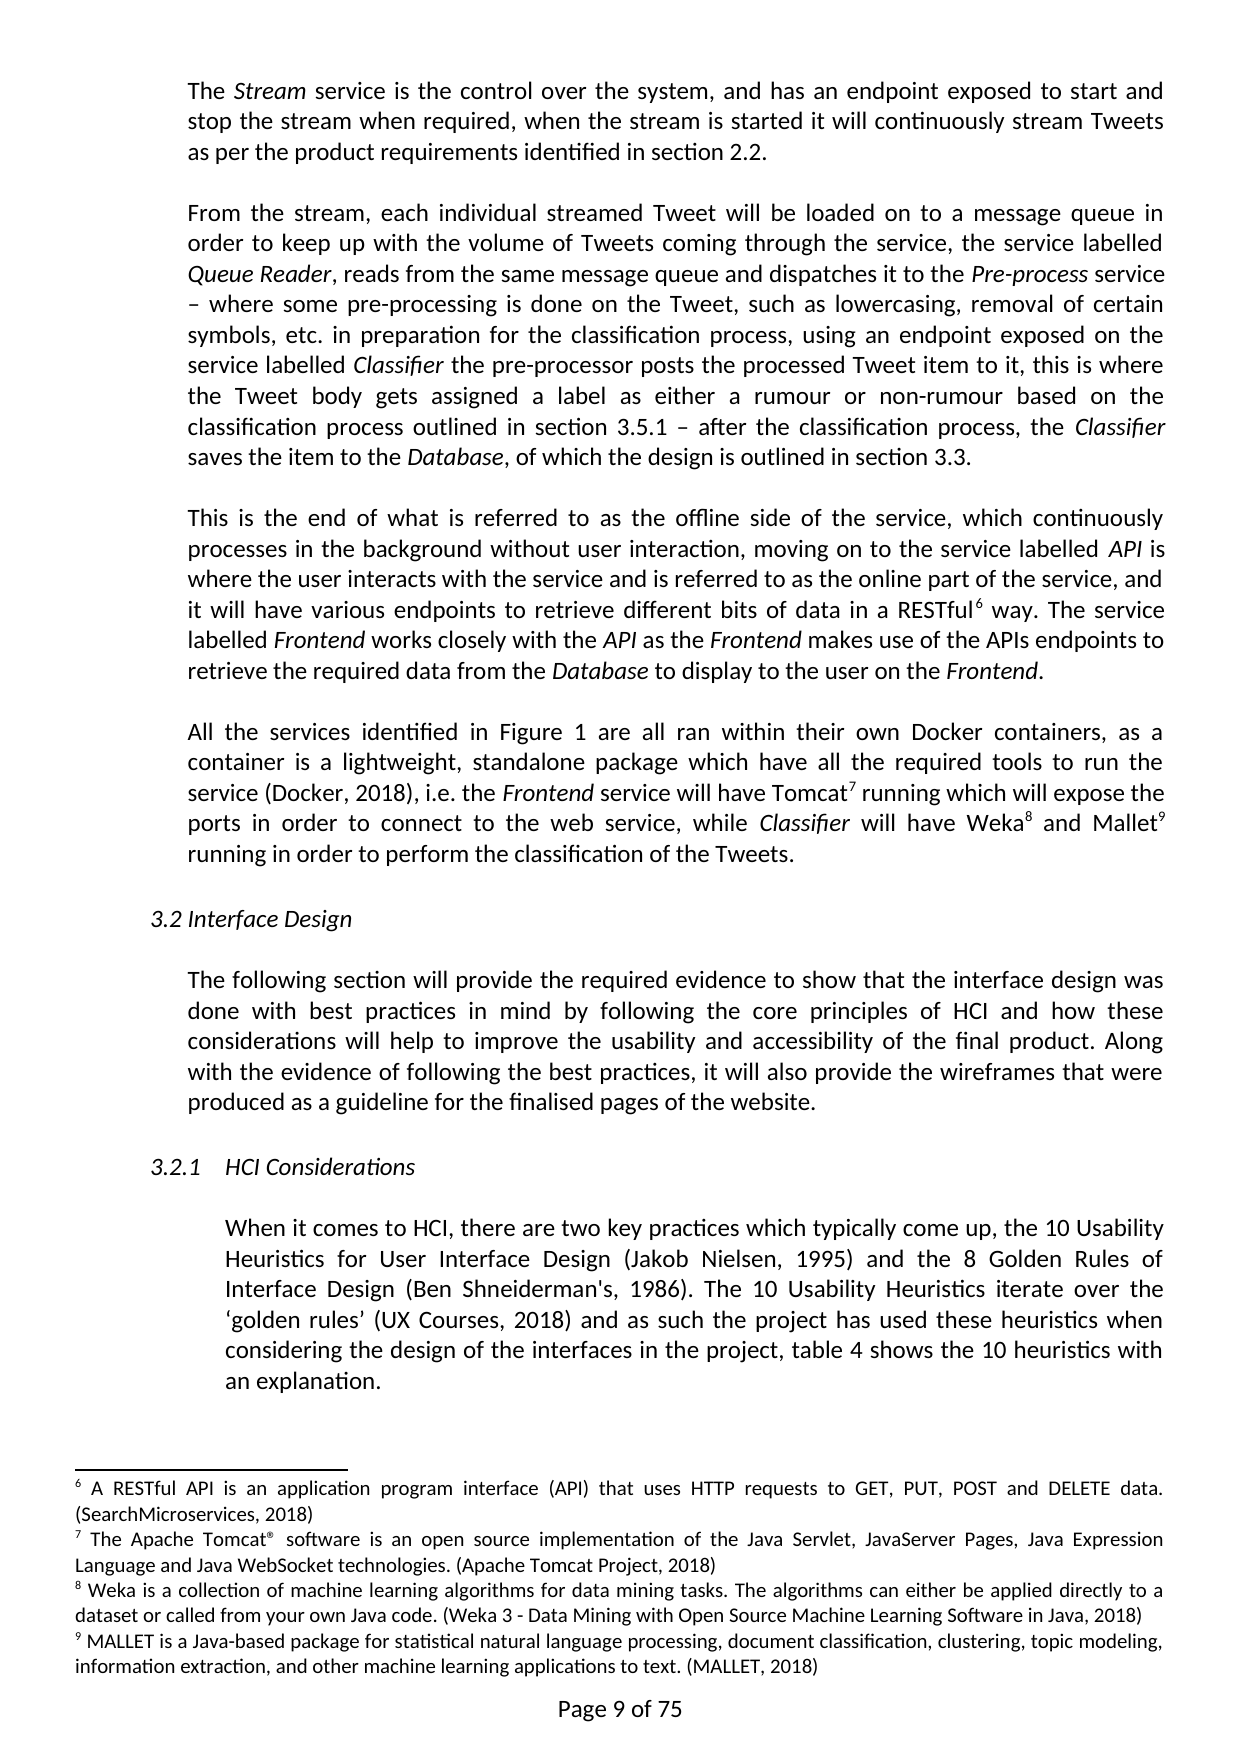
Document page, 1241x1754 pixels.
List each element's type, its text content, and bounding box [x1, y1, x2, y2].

text This is the end of what is referred to as the offline side of the service, which continuously processes in the background without user interaction, moving on to the service labelled API is where the user interacts with the service and is referred to as the online part of the service, and it will have various endpoints to retrieve different bits of data in a RESTful way. The service labelled Frontend works closely with the API as the Frontend makes use of the APIs endpoints to retrieve the required data from the Database to display to the user on the Frontend. [187, 502, 1165, 685]
text The following section will provide the required evidence to show that the interface design was done with best practices in mind by following the core principles of HCI and how these considerations will help to improve the usability and accessibility of the final product. Along with the evidence of following the best practices, it will also provide the wireframes that were produced as a guideline for the finalised pages of the website. [187, 964, 1165, 1117]
text All the services identified in Figure 1 are all ran within their own Docker containers, as a container is a lightweight, standalone package which have all the required tools to run the service (Docker, 2018), i.e. the Frontend service will have Tomcat running which will expose the ports in order to connect to the web service, while Classifier will have Weka and Mallet running in order to perform the classification of the Tweets. [187, 716, 1165, 868]
text When it comes to HCI, there are two key practices which typically come up, the 10 Usability Heuristics for User Interface Design (Jakob Nielsen, 1995) and the 8 Golden Rules of Interface Design (Ben Shneiderman's, 1986). The 10 Usability Heuristics iterate over the ‘golden rules’ (UX Courses, 2018) and as such the project has used these heuristics when considering the design of the interfaces in the project, table 4 shows the 10 heuristics with an explanation. [225, 1213, 1165, 1396]
text From the stream, each individual streamed Tweet will be loaded on to a message queue in order to keep up with the volume of Tweets coming through the service, the service labelled Queue Reader, reads from the same message queue and dispatches it to the Pre-process service – where some pre-processing is done on the Tweet, such as lowercasing, removal of certain symbols, etc. in preparation for the classification process, using an endpoint exposed on the service labelled Classifier the pre-processor posts the processed Tweet item to it, this is where the Tweet body gets assigned a label as either a rumour or non-rumour based on the classification process outlined in section 3.5.1 – after the classification process, the Classifier saves the item to the Database, of which the design is outlined in section 3.3. [187, 197, 1165, 472]
subtitle HCI Considerations [150, 1152, 1165, 1182]
subtitle Interface Design [150, 903, 1165, 934]
text The Stream service is the control over the system, and has an endpoint exposed to start and stop the stream when required, when the stream is started it will continuously stream Tweets as per the product requirements identified in section 2.2. [187, 75, 1165, 167]
